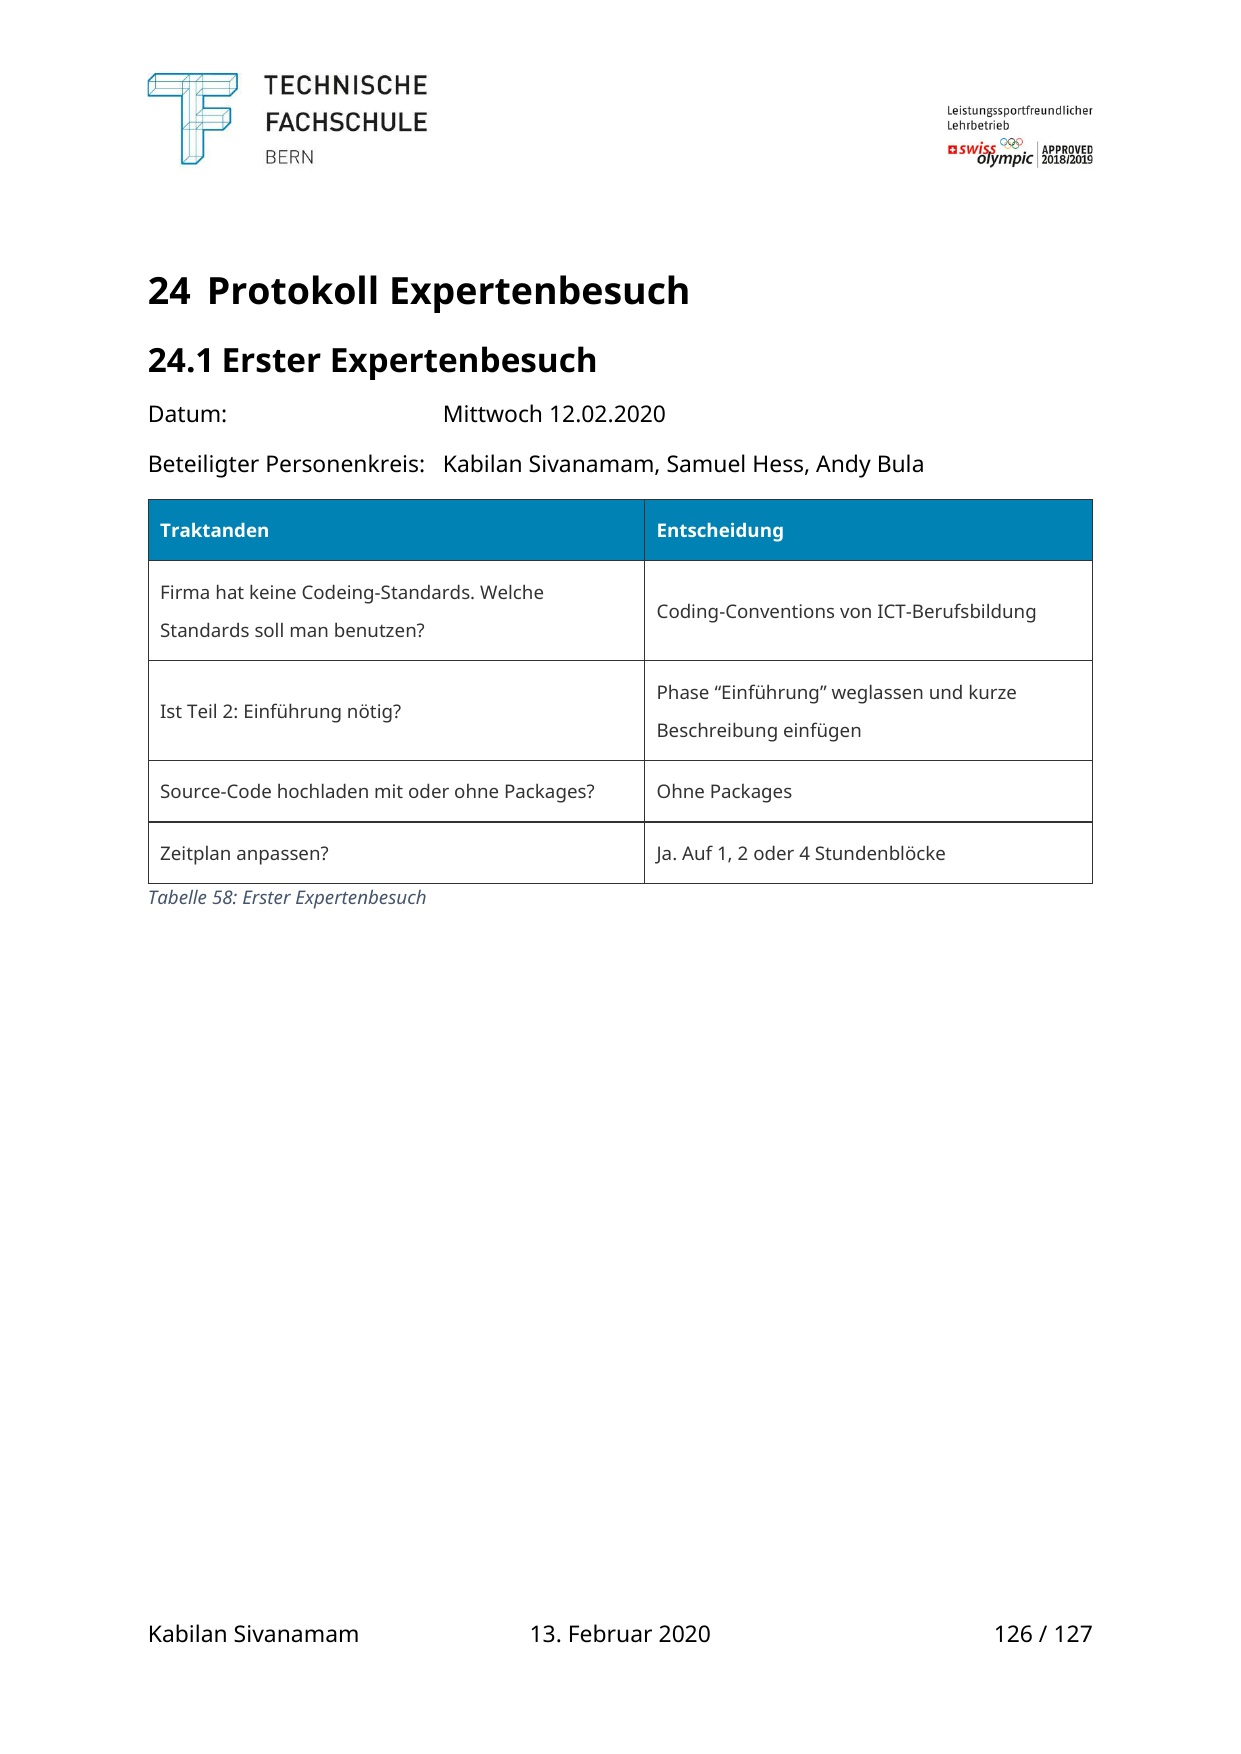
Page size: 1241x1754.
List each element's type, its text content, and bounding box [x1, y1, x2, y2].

table_cell Ja. Auf 1, 2 oder 4 Stundenblöcke [645, 823, 1092, 883]
text Datum: Mittwoch 12.02.2020 [148, 398, 1093, 429]
table_cell Firma hat keine Codeing-Standards. Welche Standards soll man benutzen? [149, 561, 644, 660]
picture [147, 73, 1093, 196]
table_cell Zeitplan anpassen? [149, 823, 644, 883]
table_cell Ist Teil 2: Einführung nötig? [149, 661, 644, 760]
table_header Entscheidung [645, 500, 1092, 560]
table_cell Phase “Einführung” weglassen und kurze Beschreibung einfügen [645, 661, 1092, 760]
subtitle Protokoll Expertenbesuch [148, 264, 1093, 316]
table_cell Coding-Conventions von ICT-Berufsbildung [645, 561, 1092, 660]
text Beteiligter Personenkreis: Kabilan Sivanamam, Samuel Hess, Andy Bula [148, 448, 1093, 479]
table_header Traktanden [149, 500, 644, 560]
table_cell Ohne Packages [645, 761, 1092, 821]
subtitle Erster Expertenbesuch [148, 336, 1093, 382]
table_cell Source-Code hochladen mit oder ohne Packages? [149, 761, 644, 821]
